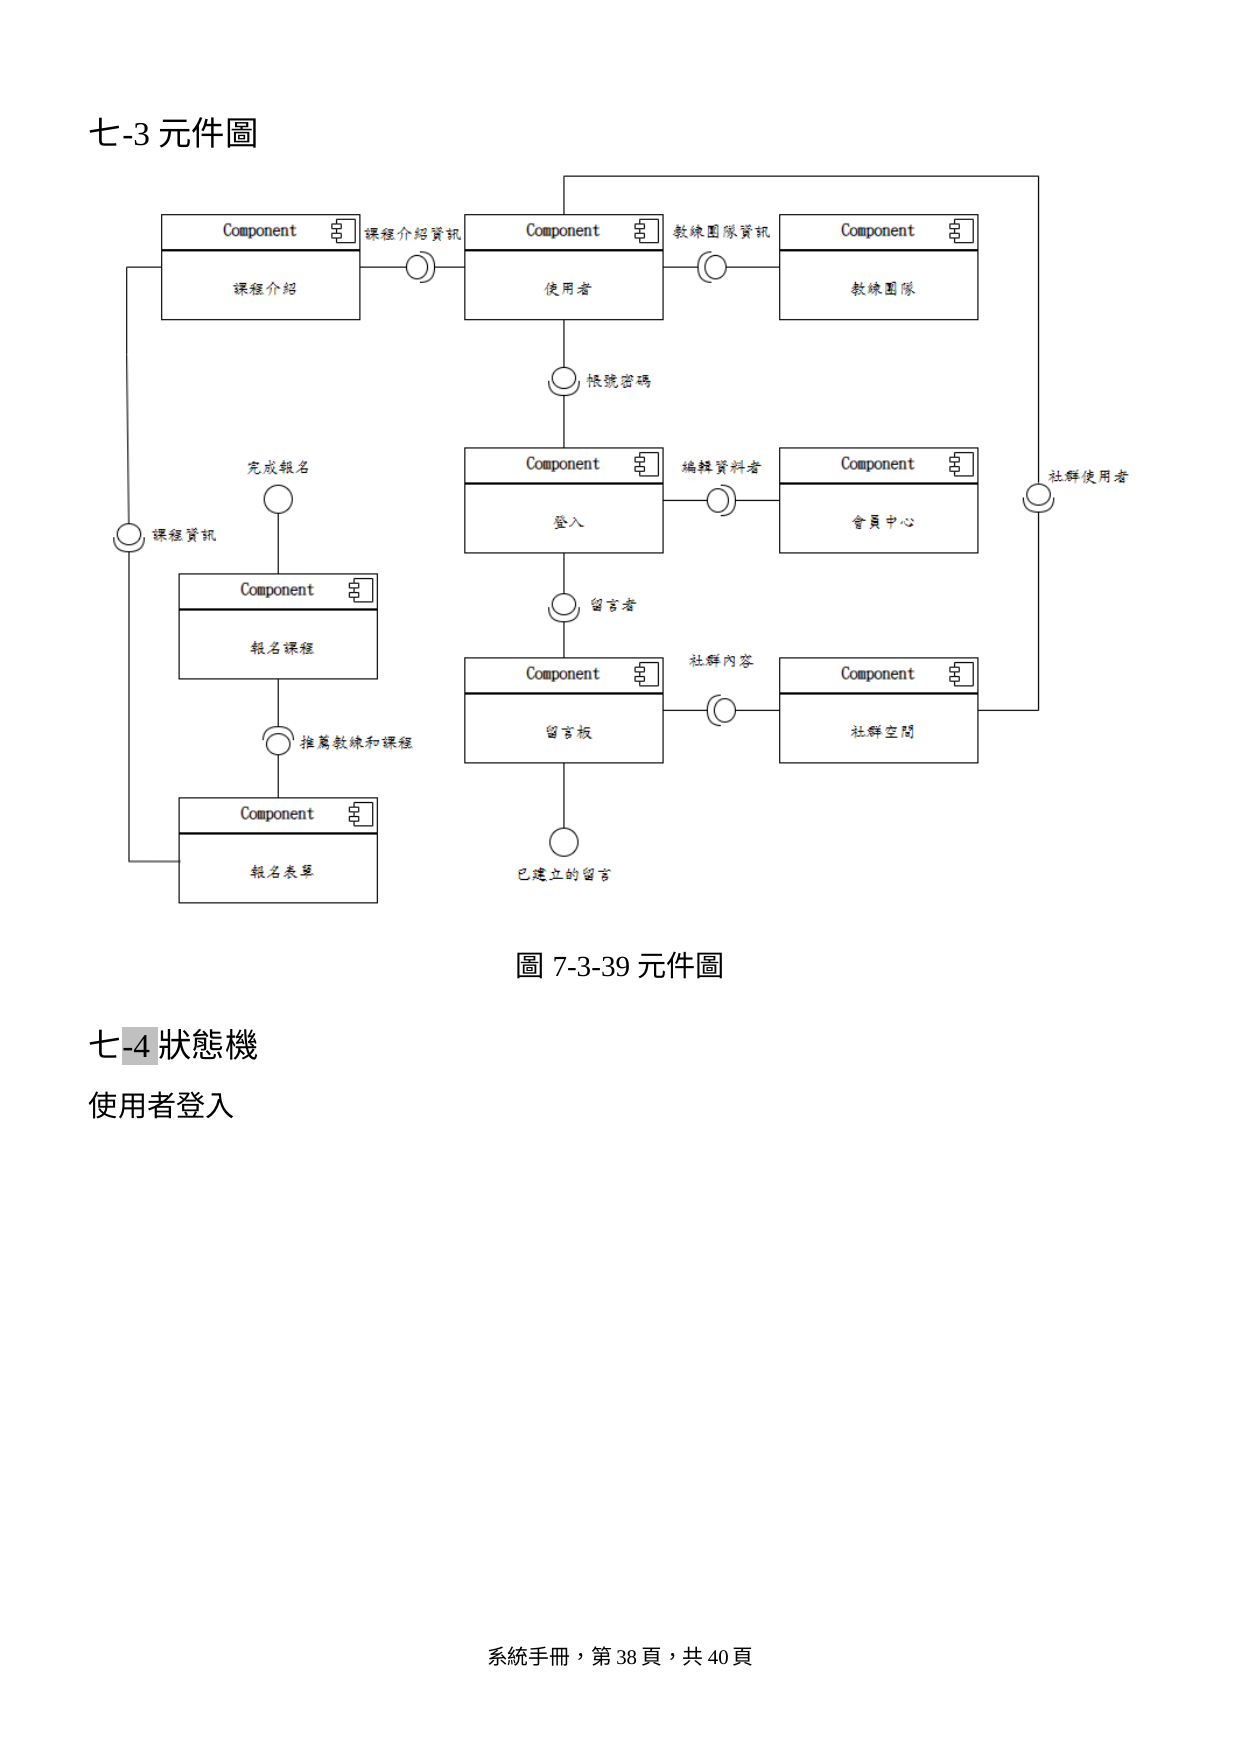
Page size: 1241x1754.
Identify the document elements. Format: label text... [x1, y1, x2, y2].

text 使用者登入 [89, 1083, 1152, 1125]
subtitle 狀態機 [89, 1003, 1152, 1083]
picture [104, 170, 1136, 908]
subtitle 元件圖 [89, 91, 1152, 170]
